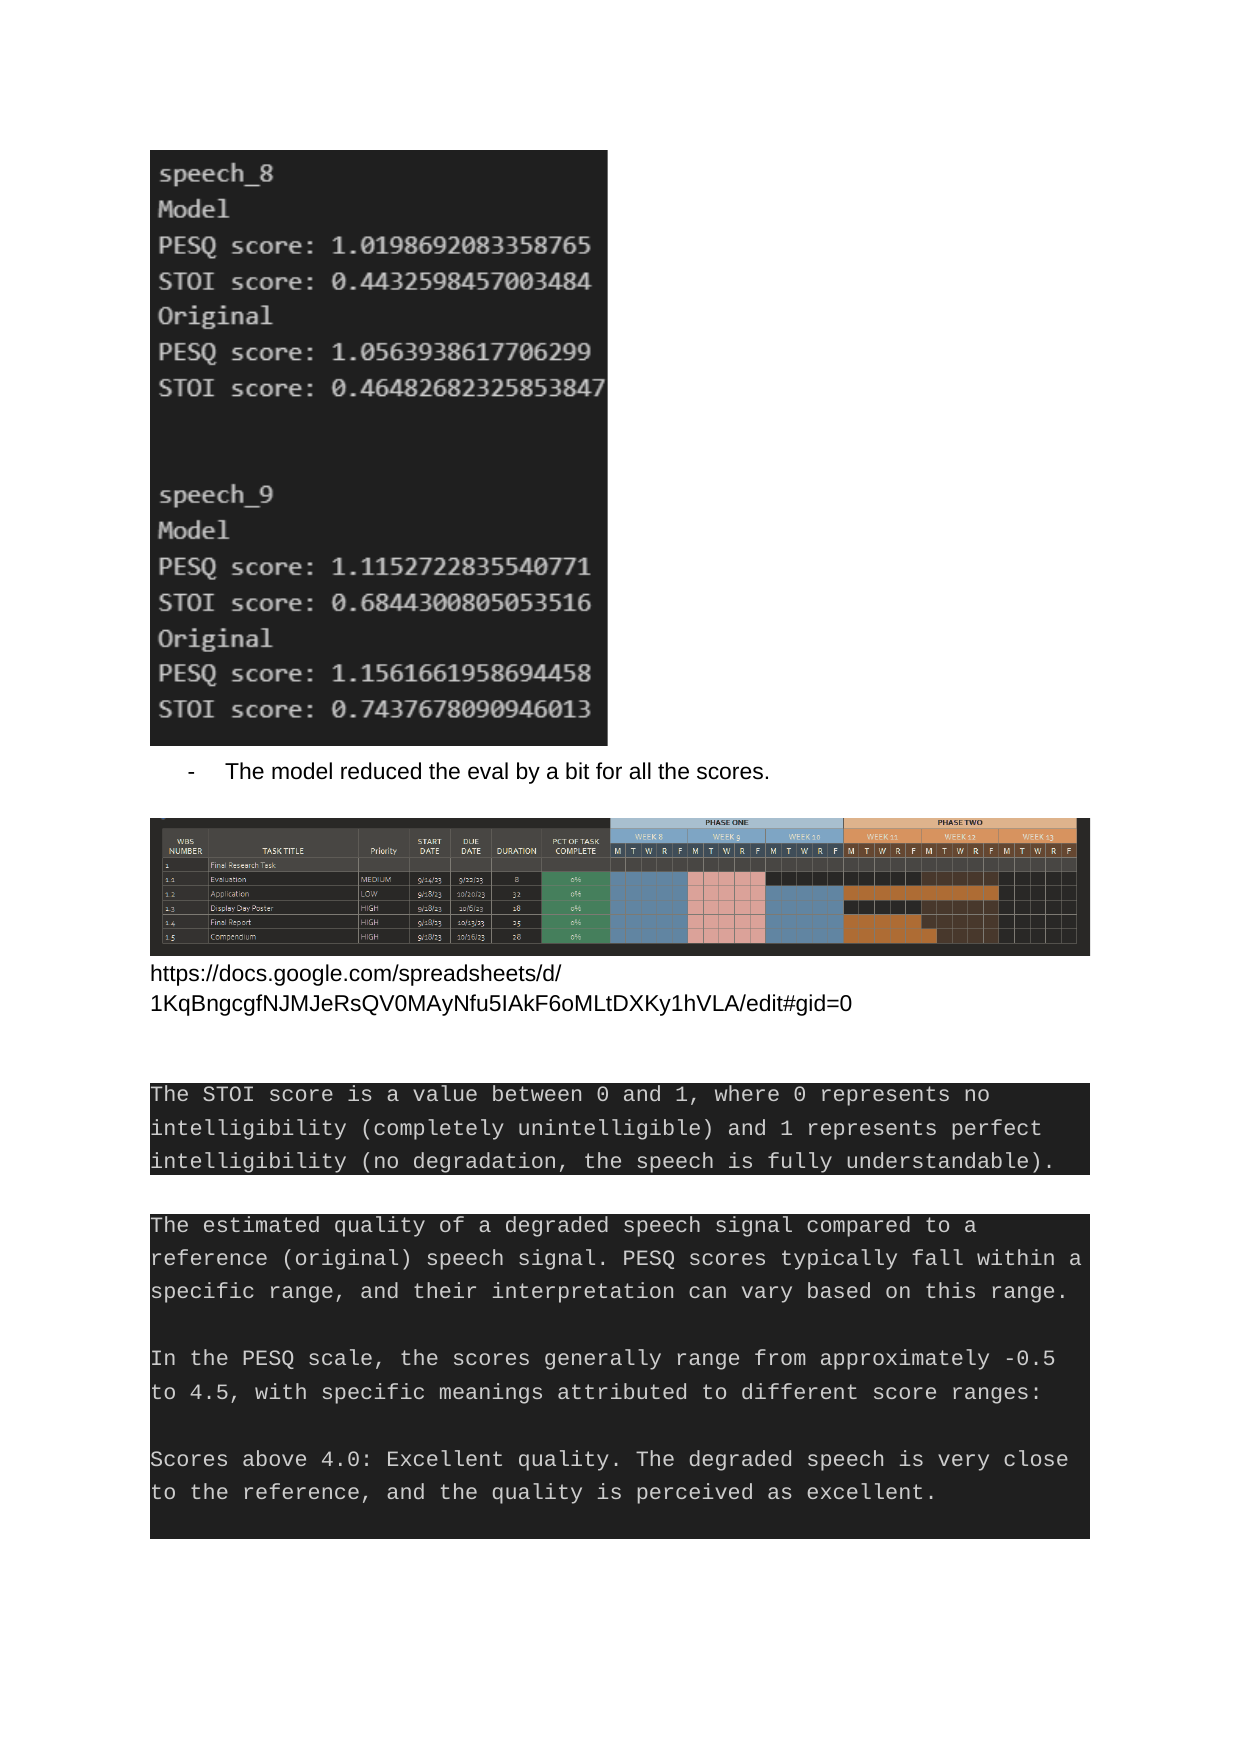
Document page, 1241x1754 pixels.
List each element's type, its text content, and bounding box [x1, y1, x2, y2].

picture [150, 150, 608, 746]
text In the PESQ scale, the scores generally range from approximately -0.5 to 4.5, with specific meanings attributed to different score ranges: [150, 1347, 1090, 1406]
picture [150, 818, 1091, 956]
list The model reduced the eval by a bit for all the scores. [187, 758, 1090, 784]
text The estimated quality of a degraded speech signal compared to a reference (original) speech signal. PESQ scores typically fall within a specific range, and their interpretation can vary based on this range. [150, 1214, 1090, 1305]
text Scores above 4.0: Excellent quality. The degraded speech is very close to the reference, and the quality is perceived as excellent. [150, 1448, 1090, 1506]
text The STOI score is a value between 0 and 1, where 0 represents no intelligibility (completely unintelligible) and 1 represents perfect intelligibility (no degradation, the speech is fully understandable). [150, 1083, 1090, 1175]
text https://docs.google.com/spreadsheets/d/1KqBngcgfNJMJeRsQV0MAyNfu5IAkF6oMLtDXKy1hVLA/edit#gid=0 [150, 959, 1090, 1016]
